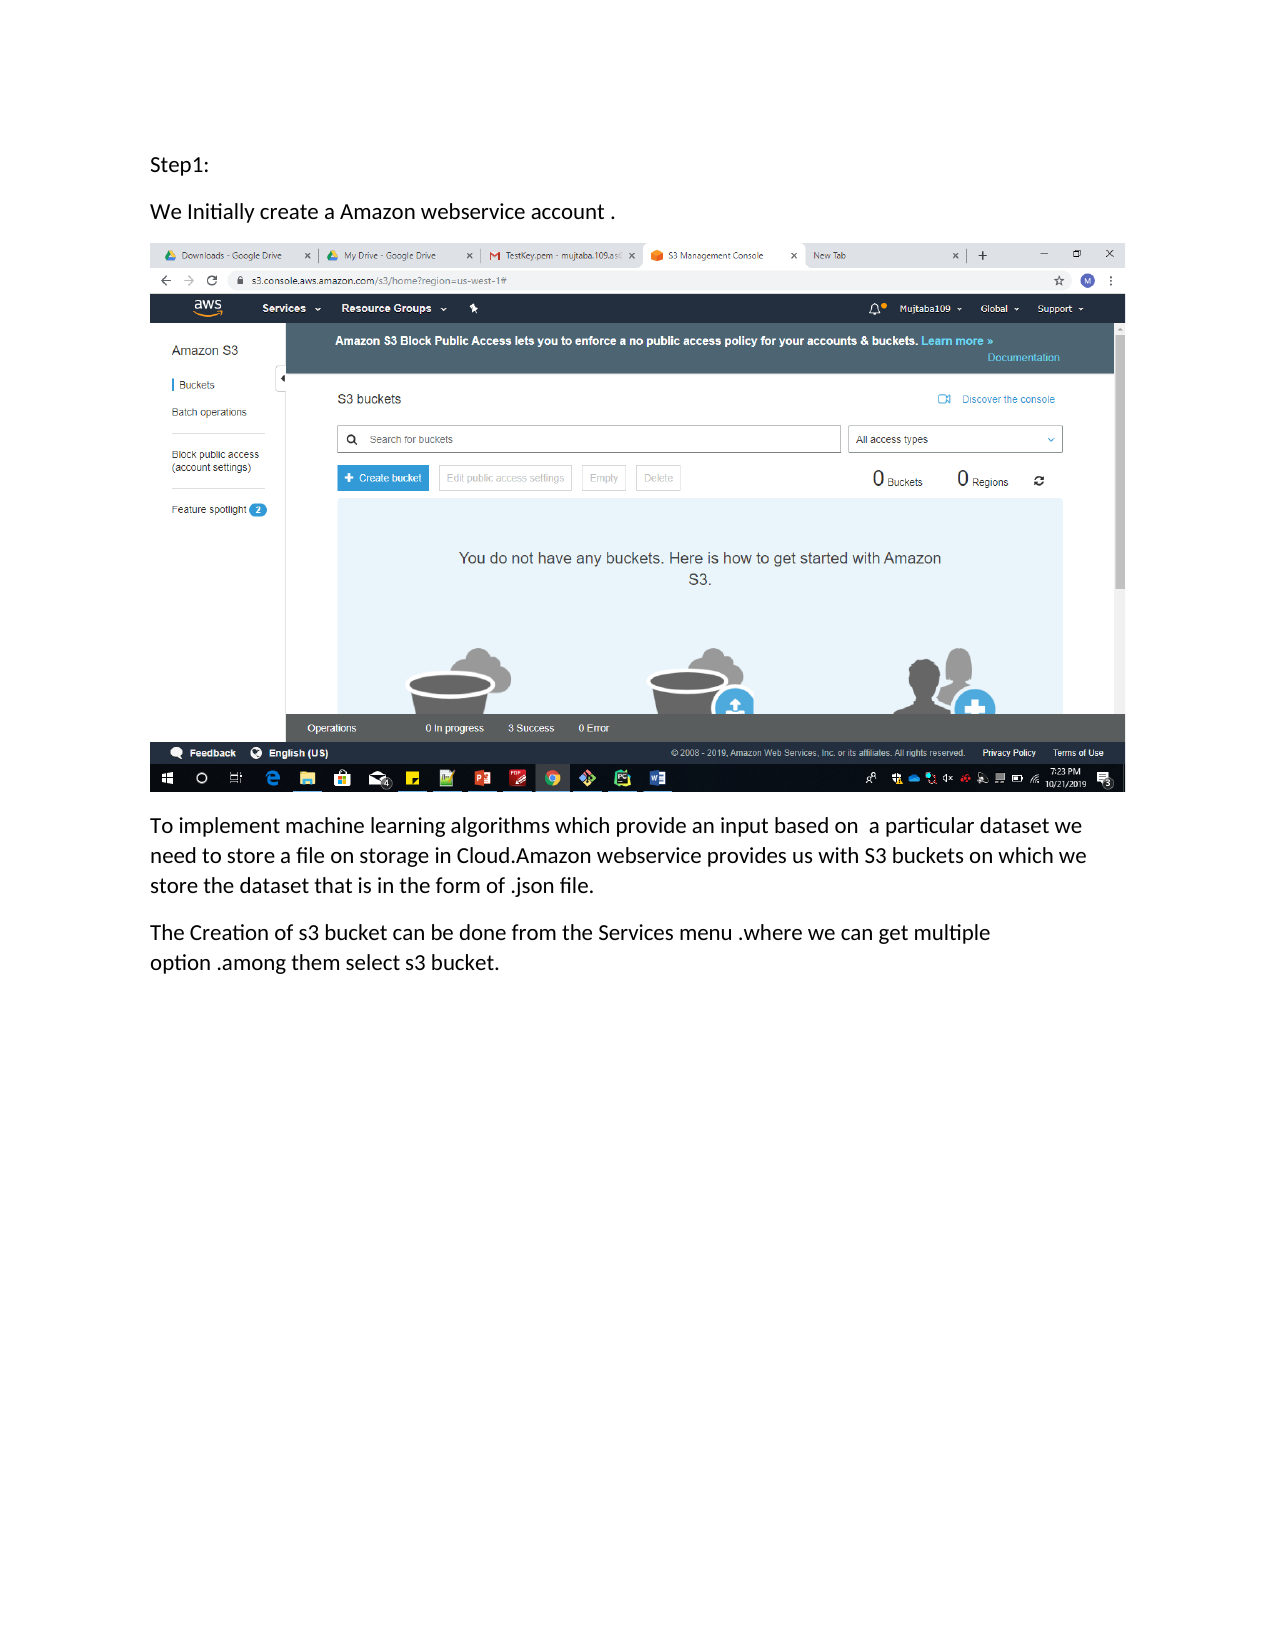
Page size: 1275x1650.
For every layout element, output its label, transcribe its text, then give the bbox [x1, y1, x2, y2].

text To implement machine learning algorithms which provide an input based on a particular dataset we need to store a file on storage in Cloud.Amazon webservice provides us with S3 buckets on which we store the dataset that is in the form of .json file. [150, 811, 1125, 899]
text Step1: [150, 150, 1125, 178]
picture [150, 243, 1125, 792]
text The Creation of s3 bucket can be done from the Services menu .where we can get multiple option .among them select s3 bucket. [150, 918, 1125, 976]
text We Initially create a Amazon webservice account . [150, 197, 1125, 225]
